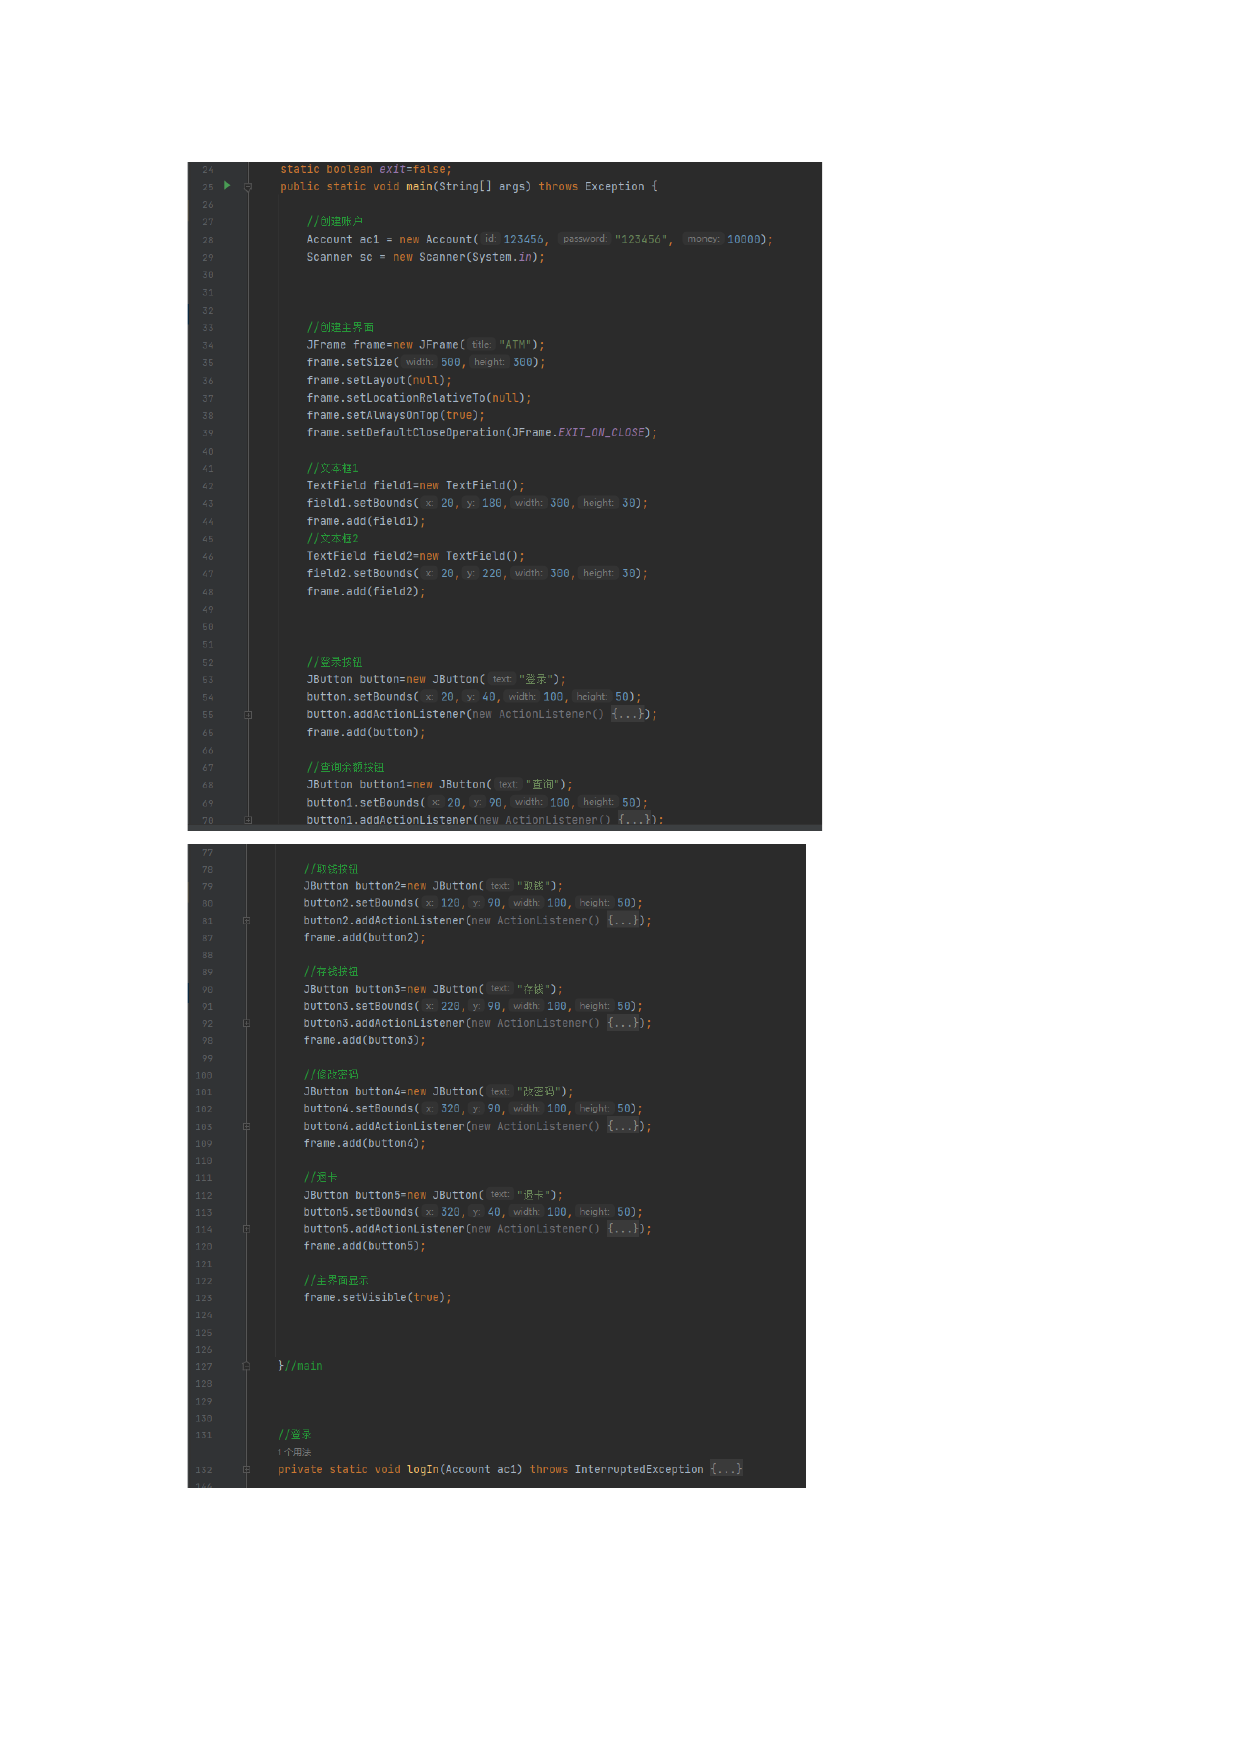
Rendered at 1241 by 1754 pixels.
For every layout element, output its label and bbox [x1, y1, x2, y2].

picture [187, 162, 823, 831]
picture [187, 844, 806, 1488]
